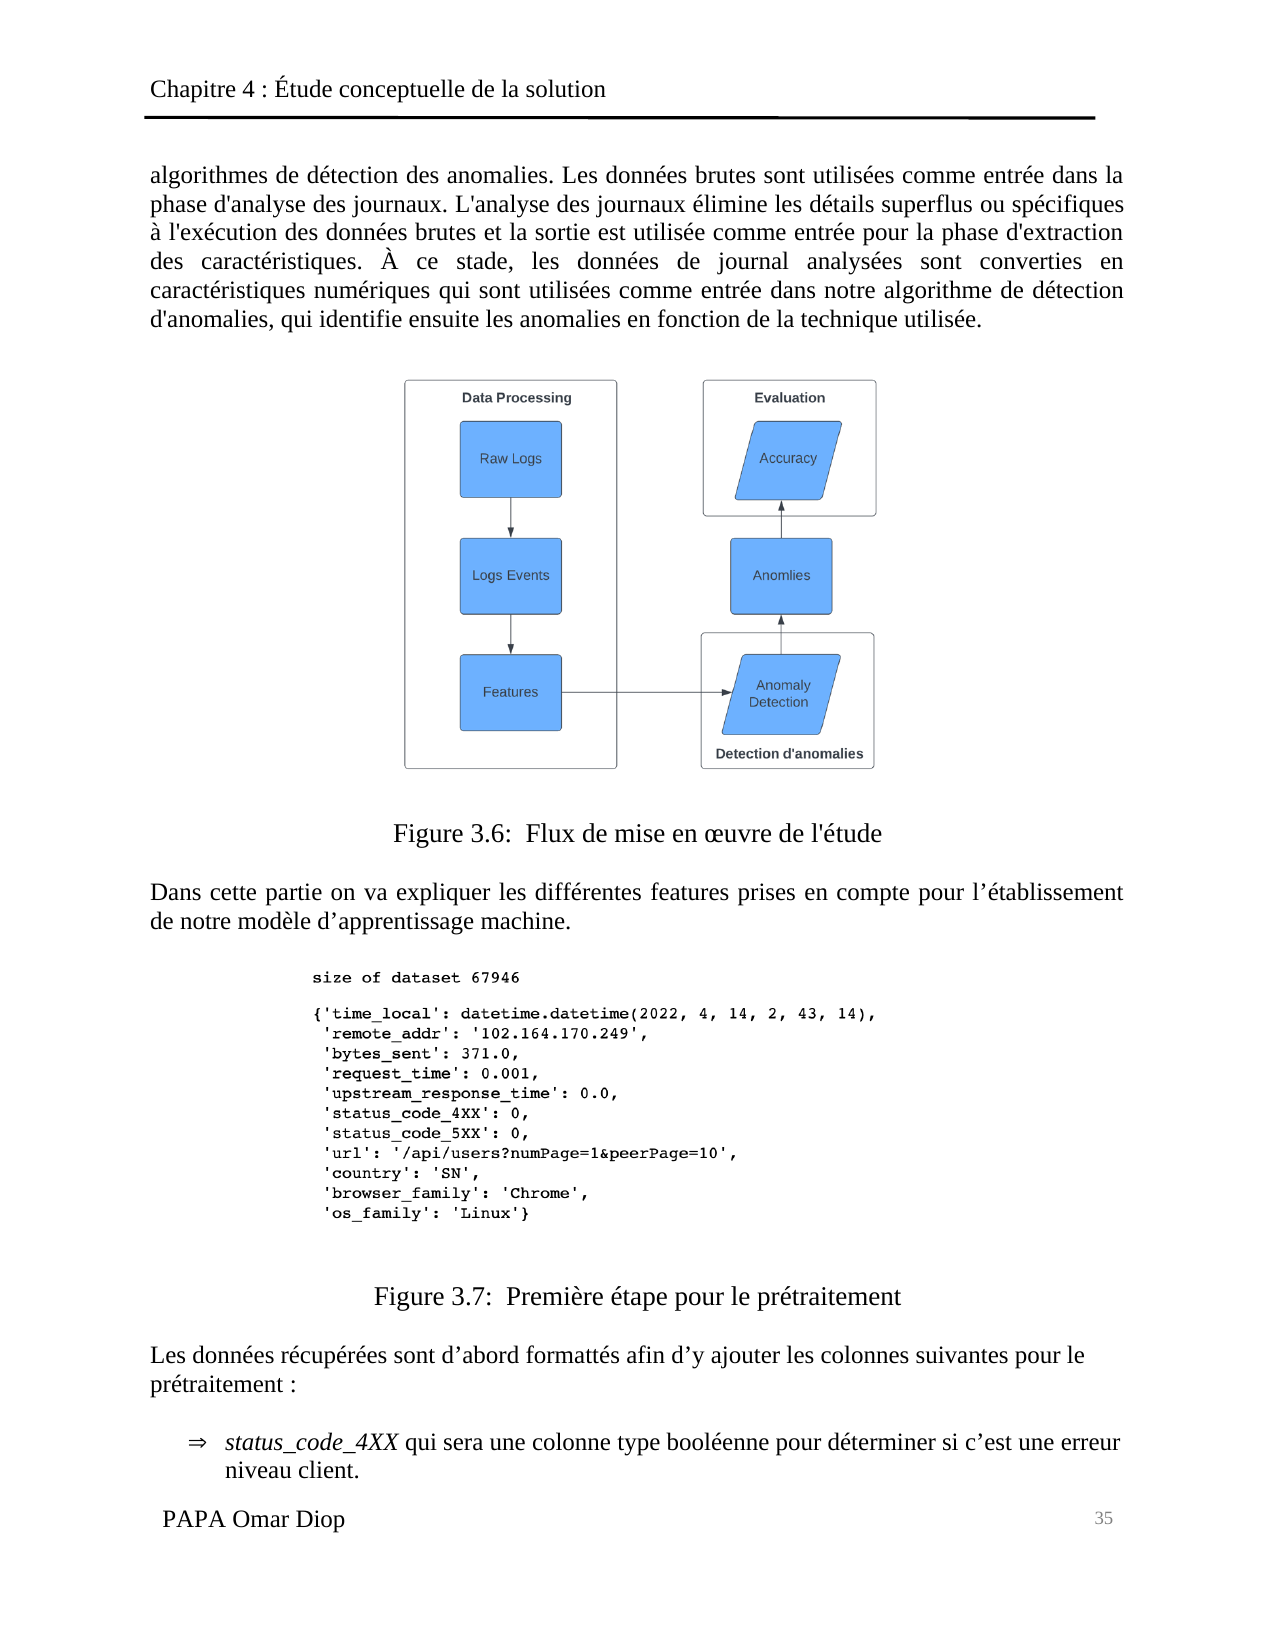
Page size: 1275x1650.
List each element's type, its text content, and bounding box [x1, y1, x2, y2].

text Les données récupérées sont d’abord formattés afin d’y ajouter les colonnes suivantes pour le prétraitement : [150, 1340, 1125, 1398]
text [150, 160, 1125, 332]
picture [384, 363, 891, 786]
text Figure 3.7: Première étape pour le prétraitement [150, 1281, 1125, 1312]
text Figure 3.6: Flux de mise en œuvre de l'étude [150, 817, 1125, 848]
picture [301, 963, 974, 1247]
list status_code_4XX qui sera une colonne type booléenne pour déterminer si c’est une erreur niveau client. [187, 1427, 1125, 1484]
text Dans cette partie on va expliquer les différentes features prises en compte pour l’établissement de notre modèle d’apprentissage machine. [150, 877, 1125, 935]
